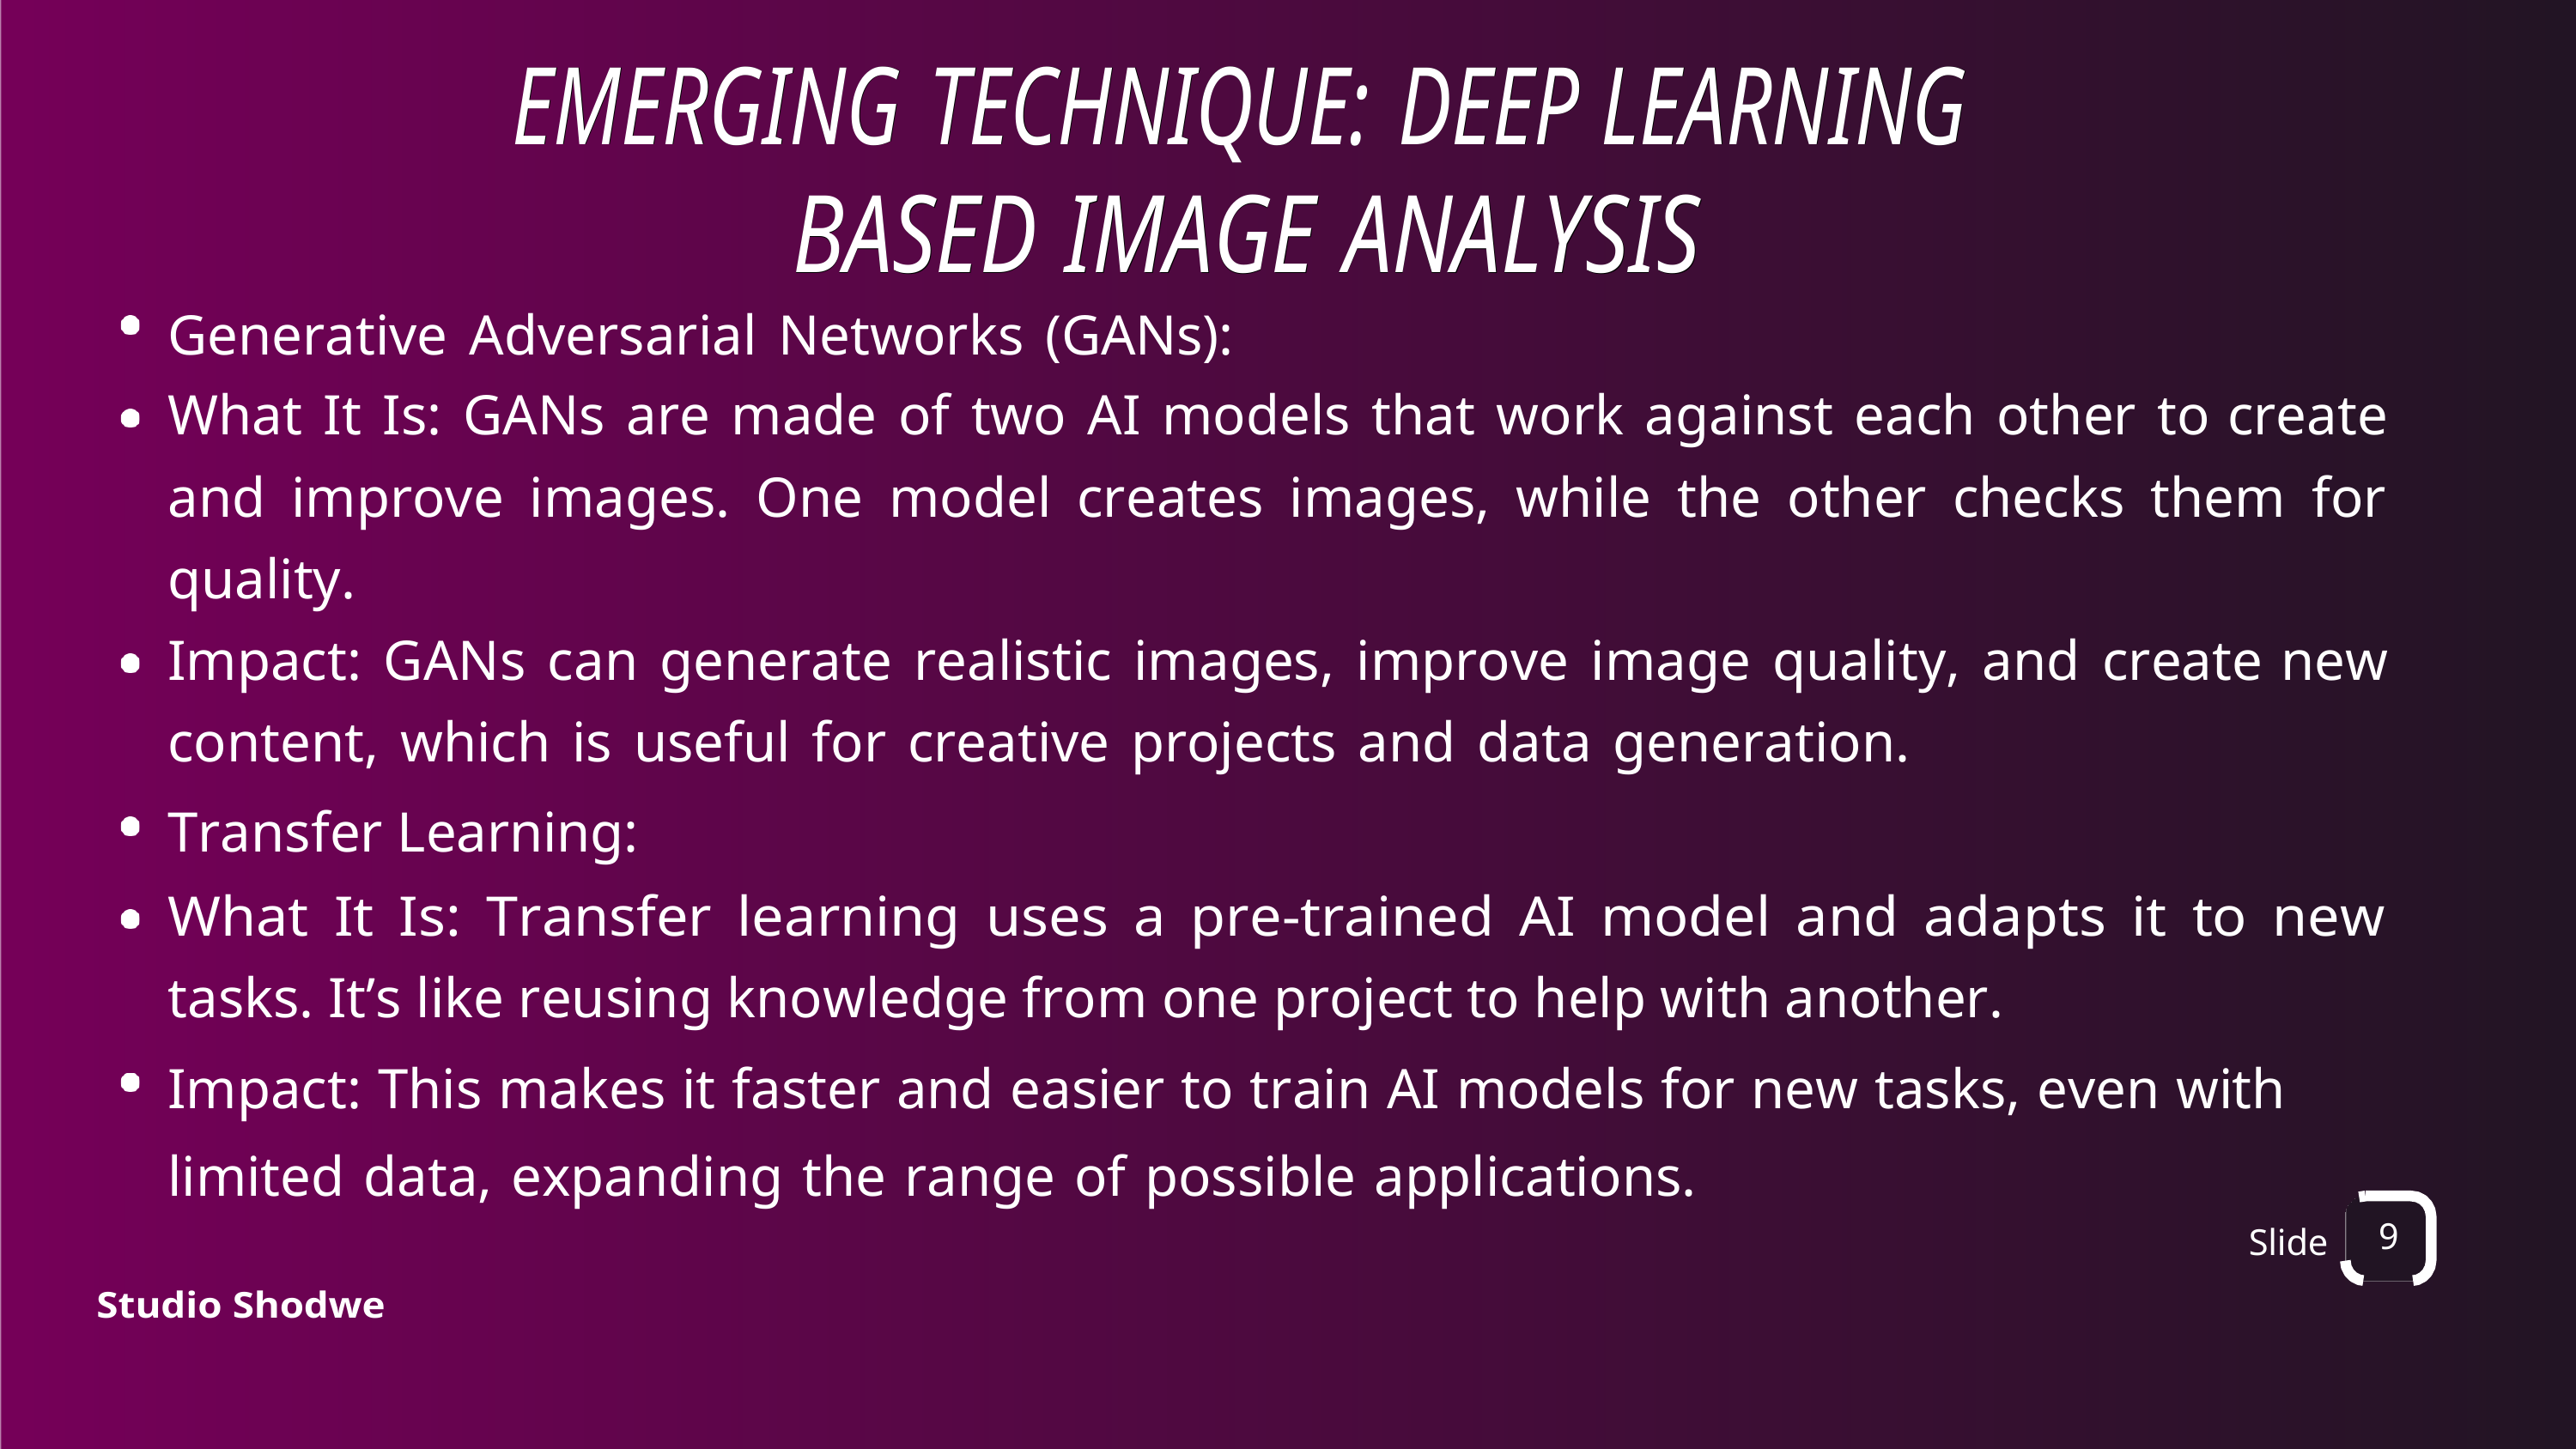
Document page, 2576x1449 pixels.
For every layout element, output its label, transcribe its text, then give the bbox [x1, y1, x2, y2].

text Studio Shodwe [96, 1280, 2522, 1329]
subtitle EMERGING TECHNIQUE: DEEP LEARNING BASED IMAGE ANALYSIS [512, 38, 2200, 304]
text Slide [0, 1212, 2328, 1265]
text Impact: GANs can generate realistic images, improve image quality, and create new content, which is useful for creative projects and data generation. [167, 621, 2389, 778]
text limited data, expanding the range of possible applications. [167, 1134, 2522, 1212]
text Impact: This makes it faster and easier to train AI models for new tasks, even with [167, 1041, 2522, 1125]
text Transfer Learning: [167, 785, 2522, 869]
text What It Is: GANs are made of two AI models that work against each other to create and improve images. One model creates images, while the other checks them for quality. [167, 377, 2389, 615]
picture [0, 0, 2576, 1449]
text What It Is: Transfer learning uses a pre-trained AI model and adapts it to new tasks. It’s like reusing knowledge from one project to help with another. [167, 878, 2389, 1034]
text Generative Adversarial Networks (GANs): [167, 304, 2522, 367]
